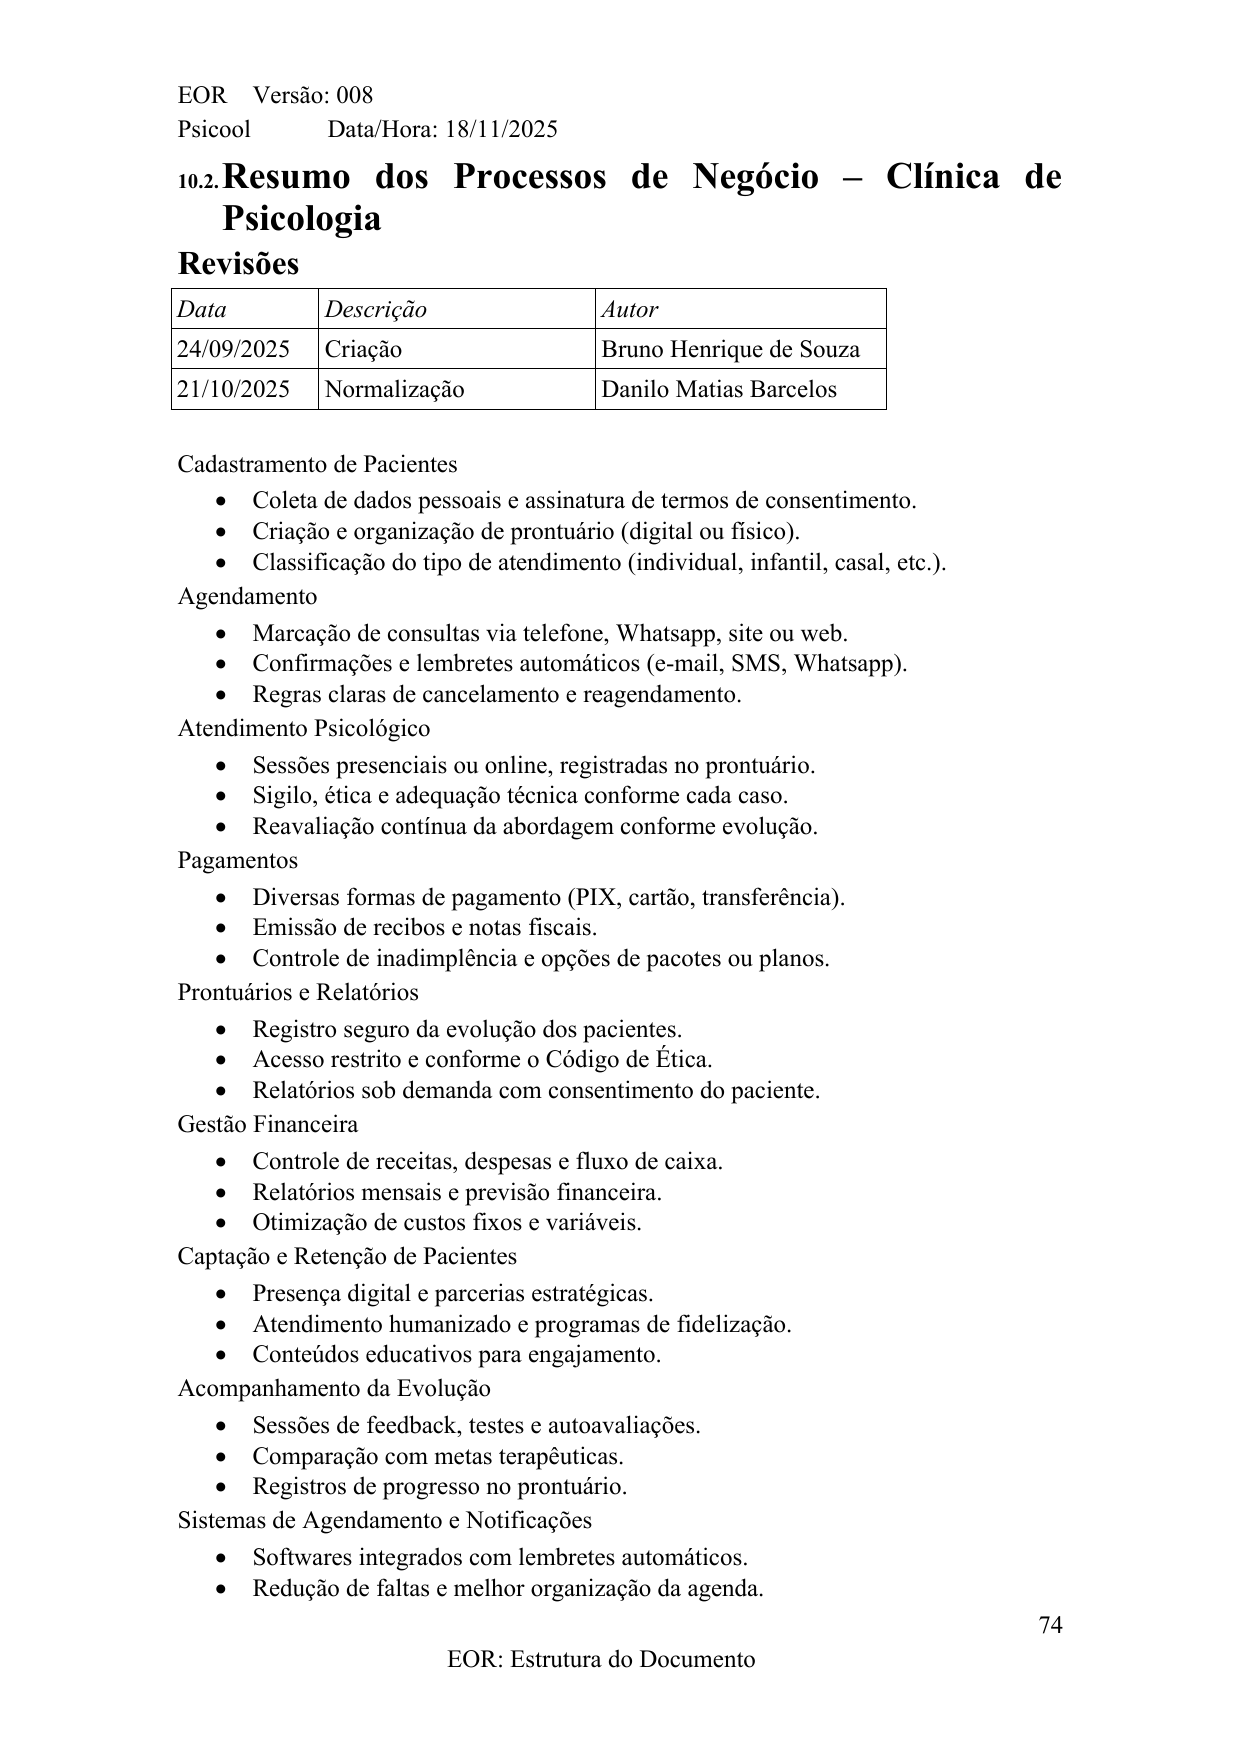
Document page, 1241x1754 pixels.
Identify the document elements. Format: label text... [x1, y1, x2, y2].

table_header Autor [596, 289, 886, 328]
text Pagamentos [177, 846, 1063, 874]
list Softwares integrados com lembretes automáticos. [215, 1540, 1063, 1571]
list Controle de receitas, despesas e fluxo de caixa. [215, 1144, 1063, 1175]
text Revisões [177, 245, 1063, 282]
list Acesso restrito e conforme o Código de Ética. [215, 1043, 1063, 1073]
table_cell Danilo Matias Barcelos [596, 369, 886, 408]
text Captação e Retenção de Pacientes [177, 1242, 1063, 1270]
text Prontuários e Relatórios [177, 978, 1063, 1006]
list Diversas formas de pagamento (PIX, cartão, transferência). [215, 880, 1063, 911]
list Reavaliação contínua da abordagem conforme evolução. [215, 809, 1063, 840]
list Redução de faltas e melhor organização da agenda. [215, 1571, 1063, 1602]
list Comparação com metas terapêuticas. [215, 1439, 1063, 1469]
table_cell 24/09/2025 [172, 329, 318, 368]
table_cell Bruno Henrique de Souza [596, 329, 886, 368]
text Gestão Financeira [177, 1110, 1063, 1138]
table_cell Criação [319, 329, 595, 368]
list Relatórios sob demanda com consentimento do paciente. [215, 1073, 1063, 1104]
list Sessões presenciais ou online, registradas no prontuário. [215, 748, 1063, 778]
list Resumo dos Processos de Negócio – Clínica de Psicologia [177, 155, 1063, 238]
list Regras claras de cancelamento e reagendamento. [215, 677, 1063, 708]
list Registros de progresso no prontuário. [215, 1469, 1063, 1500]
list Relatórios mensais e previsão financeira. [215, 1175, 1063, 1205]
text Cadastramento de Pacientes [177, 450, 1063, 477]
text Acompanhamento da Evolução [177, 1374, 1063, 1402]
text Atendimento Psicológico [177, 714, 1063, 742]
list Marcação de consultas via telefone, Whatsapp, site ou web. [215, 616, 1063, 646]
table_header Descrição [319, 289, 595, 328]
list Registro seguro da evolução dos pacientes. [215, 1012, 1063, 1043]
text Sistemas de Agendamento e Notificações [177, 1506, 1063, 1534]
list Otimização de custos fixos e variáveis. [215, 1205, 1063, 1236]
list Controle de inadimplência e opções de pacotes ou planos. [215, 941, 1063, 972]
list Criação e organização de prontuário (digital ou físico). [215, 514, 1063, 545]
text Agendamento [177, 582, 1063, 609]
list Coleta de dados pessoais e assinatura de termos de consentimento. [215, 484, 1063, 514]
list Emissão de recibos e notas fiscais. [215, 911, 1063, 941]
table_cell 21/10/2025 [172, 369, 318, 408]
list Classificação do tipo de atendimento (individual, infantil, casal, etc.). [215, 545, 1063, 576]
table_header Data [172, 289, 318, 328]
list Sigilo, ética e adequação técnica conforme cada caso. [215, 778, 1063, 809]
list Sessões de feedback, testes e autoavaliações. [215, 1408, 1063, 1439]
list Conteúdos educativos para engajamento. [215, 1337, 1063, 1368]
table_cell Normalização [319, 369, 595, 408]
list Atendimento humanizado e programas de fidelização. [215, 1307, 1063, 1337]
list Confirmações e lembretes automáticos (e-mail, SMS, Whatsapp). [215, 646, 1063, 677]
list Presença digital e parcerias estratégicas. [215, 1276, 1063, 1307]
